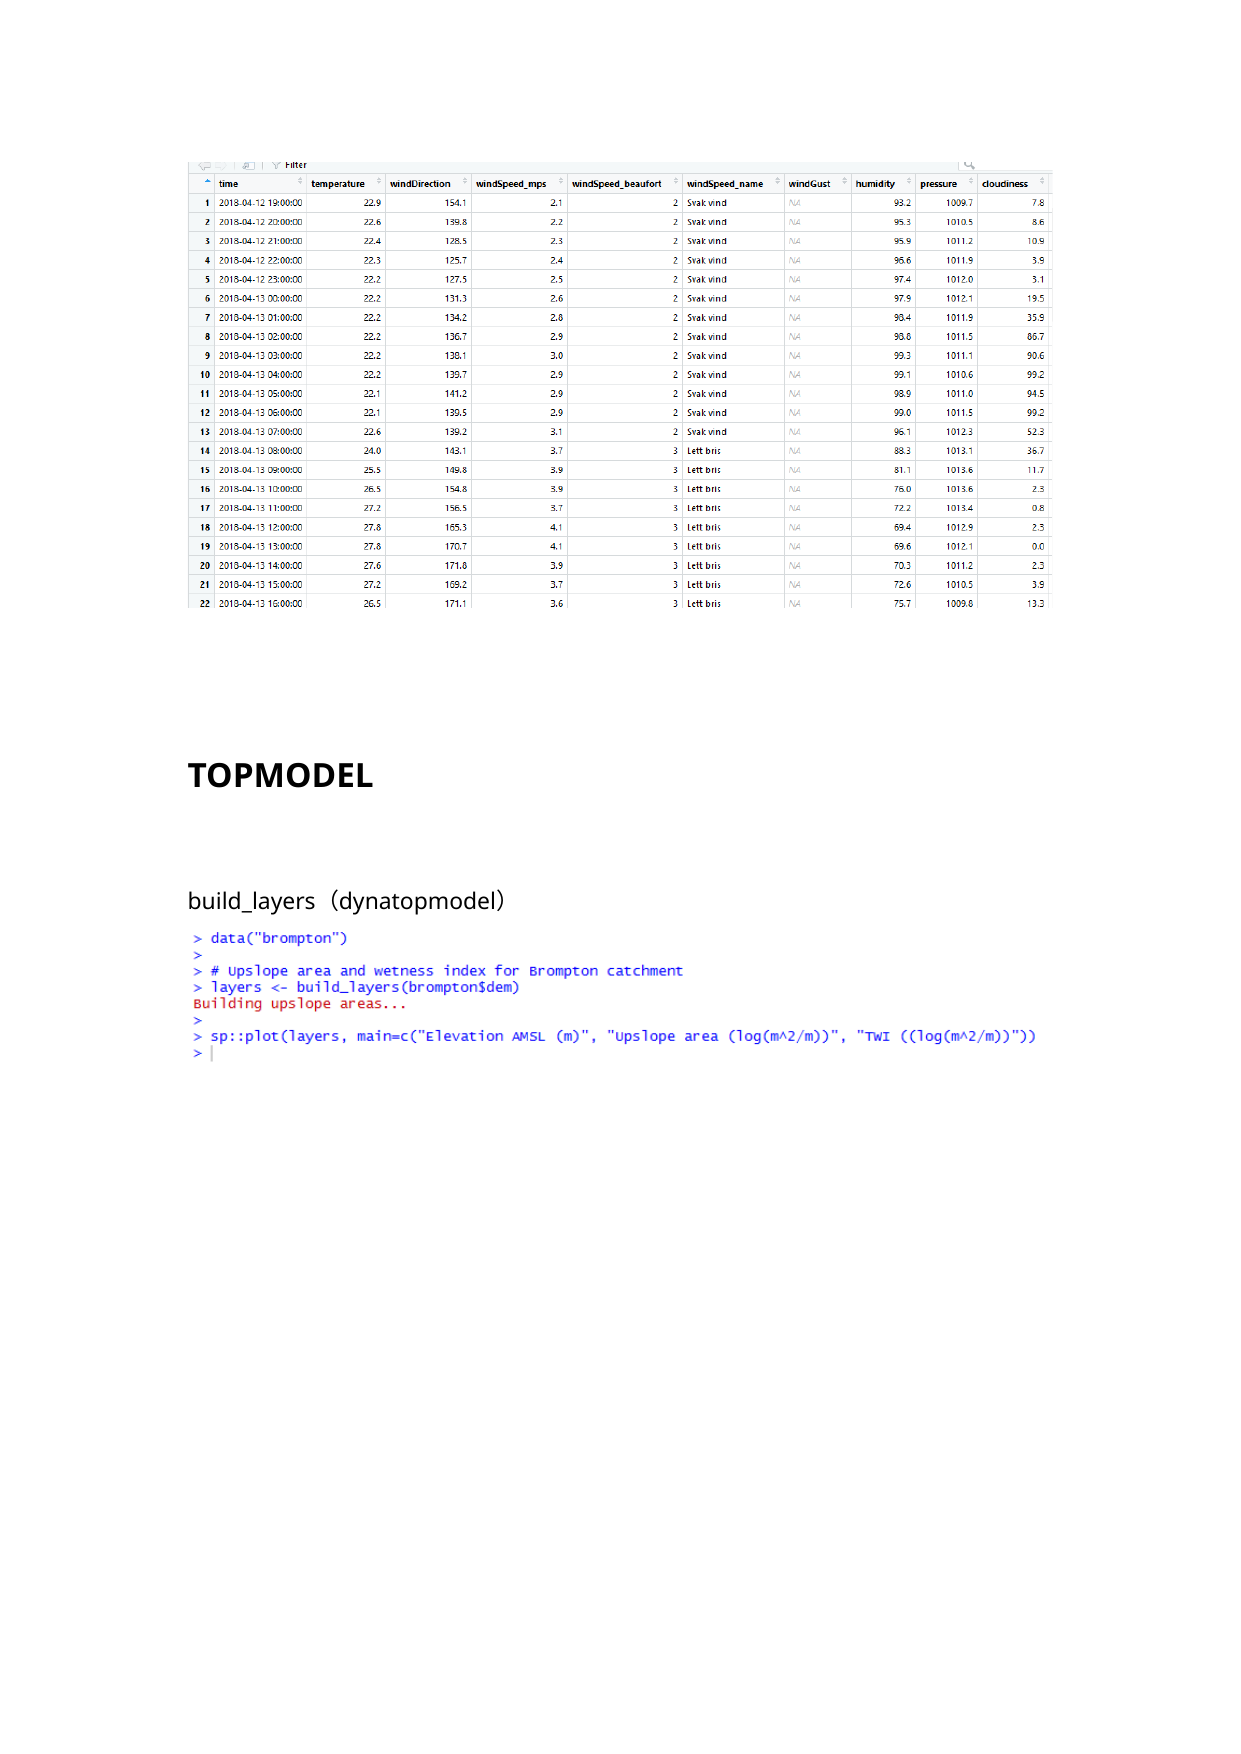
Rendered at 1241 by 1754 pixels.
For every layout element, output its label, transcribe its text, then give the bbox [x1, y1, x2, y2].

picture [187, 162, 1053, 608]
subtitle TOPMODEL [187, 742, 1053, 807]
text build_layers（dynatopmodel） [187, 867, 1053, 931]
picture [187, 931, 1053, 1067]
